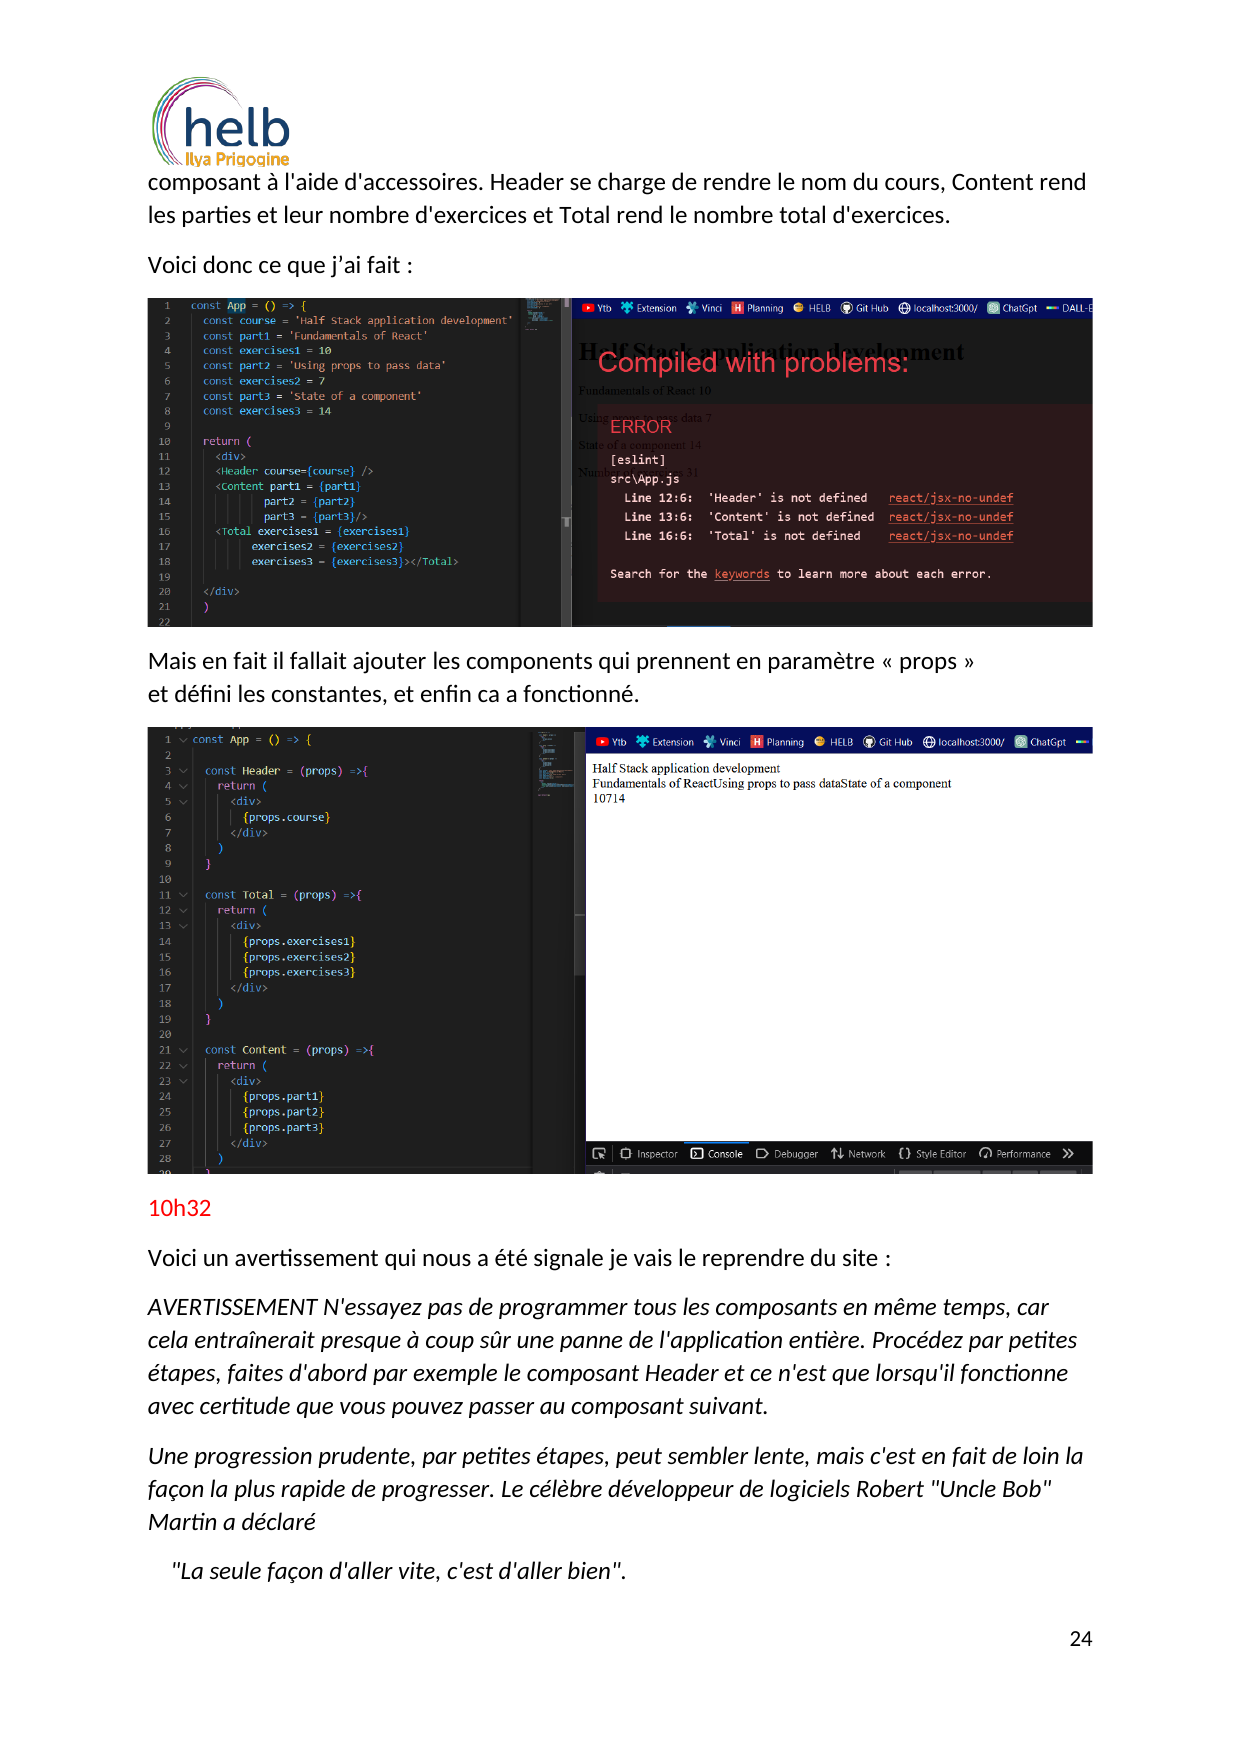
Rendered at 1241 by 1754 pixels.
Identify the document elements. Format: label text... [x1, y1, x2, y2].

text AVERTISSEMENT N'essayez pas de programmer tous les composants en même temps, car cela entraînerait presque à coup sûr une panne de l'application entière. Procédez par petites étapes, faites d'abord par exemple le composant Header et ce n'est que lorsqu'il fonctionne avec certitude que vous pouvez passer au composant suivant. [148, 1291, 1092, 1421]
picture [147, 298, 1093, 627]
text Voici un avertissement qui nous a été signale je vais le reprendre du site : [148, 1242, 1092, 1272]
text Mais en fait il fallait ajouter les components qui prennent en paramètre « props » et défini les constantes, et enfin ca a fonctionné. [148, 645, 1092, 708]
text "La seule façon d'aller vite, c'est d'aller bien". [148, 1555, 1092, 1586]
picture [147, 727, 1093, 1174]
text Une progression prudente, par petites étapes, peut sembler lente, mais c'est en fait de loin la façon la plus rapide de progresser. Le célèbre développeur de logiciels Robert "Uncle Bob" Martin a déclaré [148, 1440, 1092, 1536]
text 10h32 [148, 1192, 1092, 1223]
picture [147, 73, 296, 167]
text Voici donc ce que j’ai fait : [148, 249, 1092, 279]
